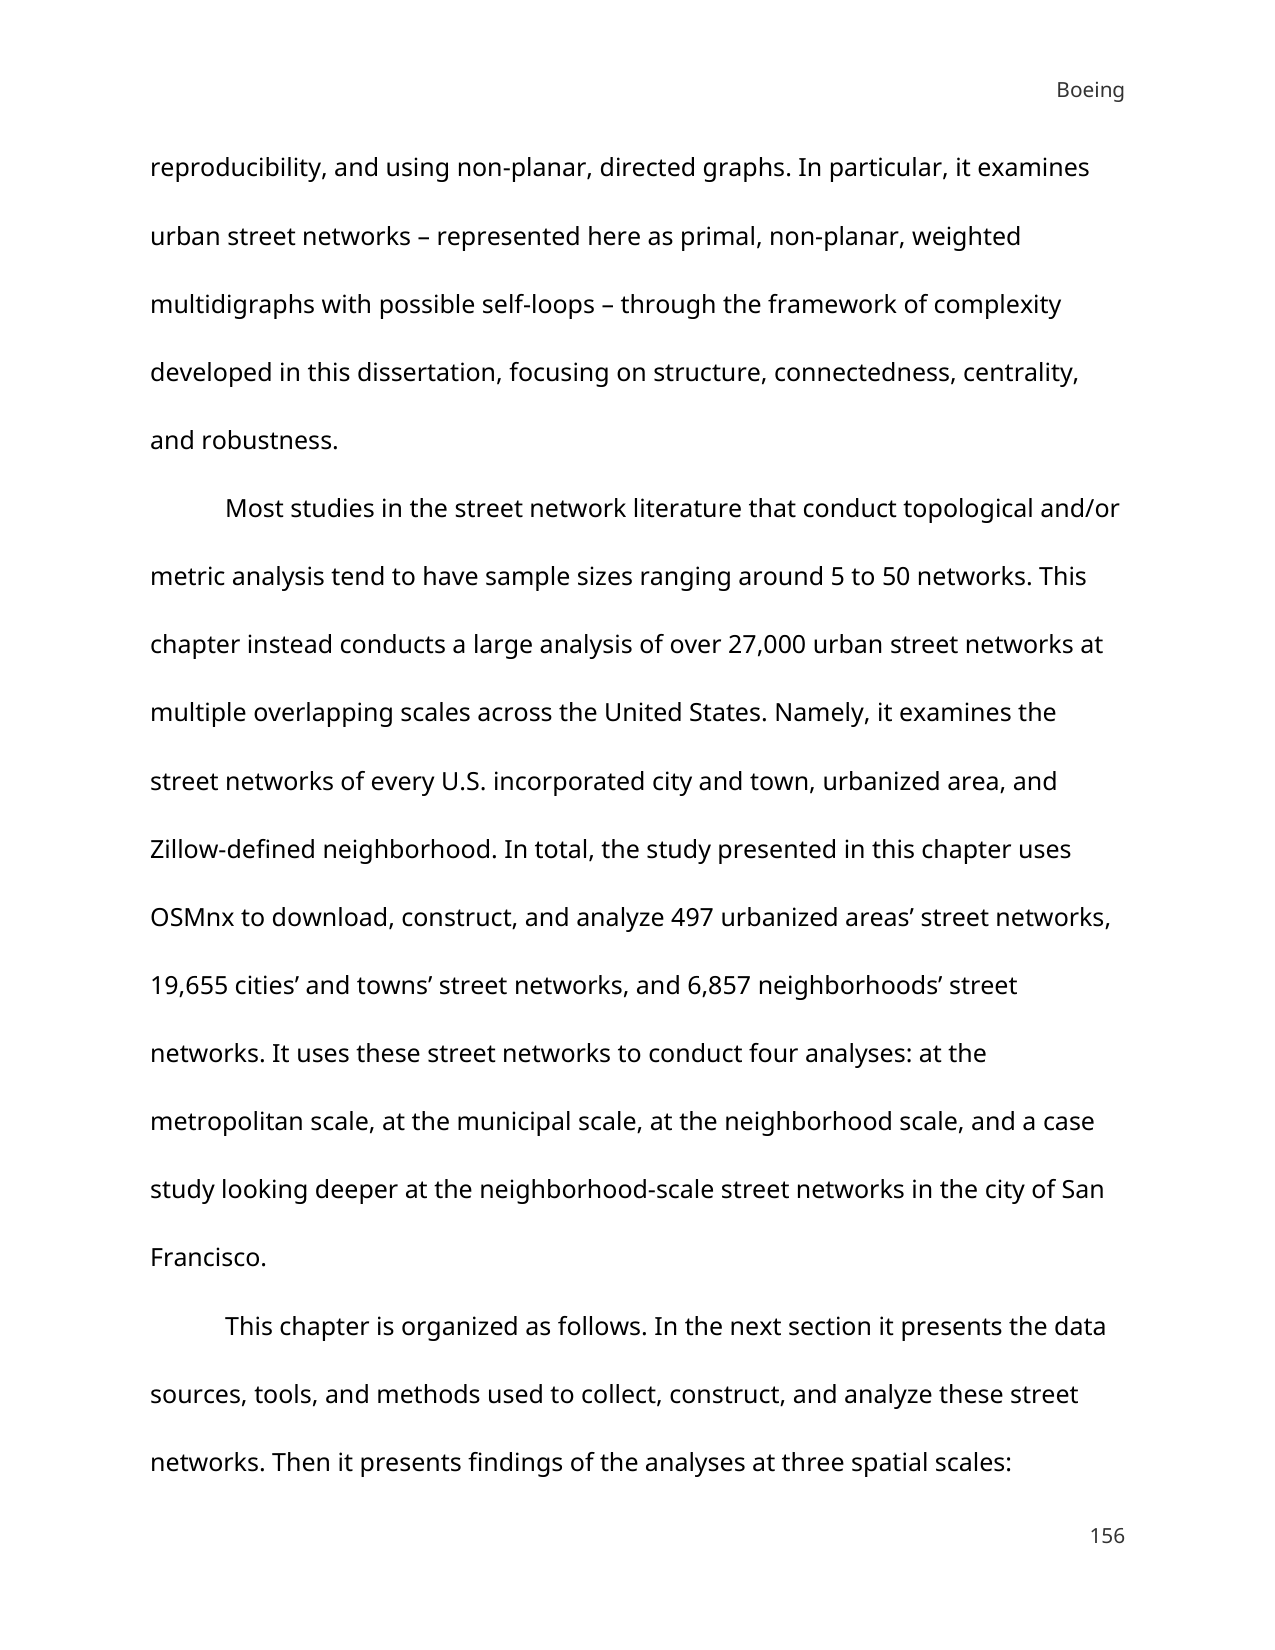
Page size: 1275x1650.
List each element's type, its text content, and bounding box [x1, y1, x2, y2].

text Most studies in the street network literature that conduct topological and/or metric analysis tend to have sample sizes ranging around 5 to 50 networks. This chapter instead conducts a large analysis of over 27,000 urban street networks at multiple overlapping scales across the United States. Namely, it examines the street networks of every U.S. incorporated city and town, urbanized area, and Zillow-defined neighborhood. In total, the study presented in this chapter uses OSMnx to download, construct, and analyze 497 urbanized areas’ street networks, 19,655 cities’ and towns’ street networks, and 6,857 neighborhoods’ street networks. It uses these street networks to conduct four analyses: at the metropolitan scale, at the municipal scale, at the neighborhood scale, and a case study looking deeper at the neighborhood-scale street networks in the city of San Francisco. [150, 491, 1125, 1274]
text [150, 150, 1125, 457]
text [150, 1308, 1125, 1478]
